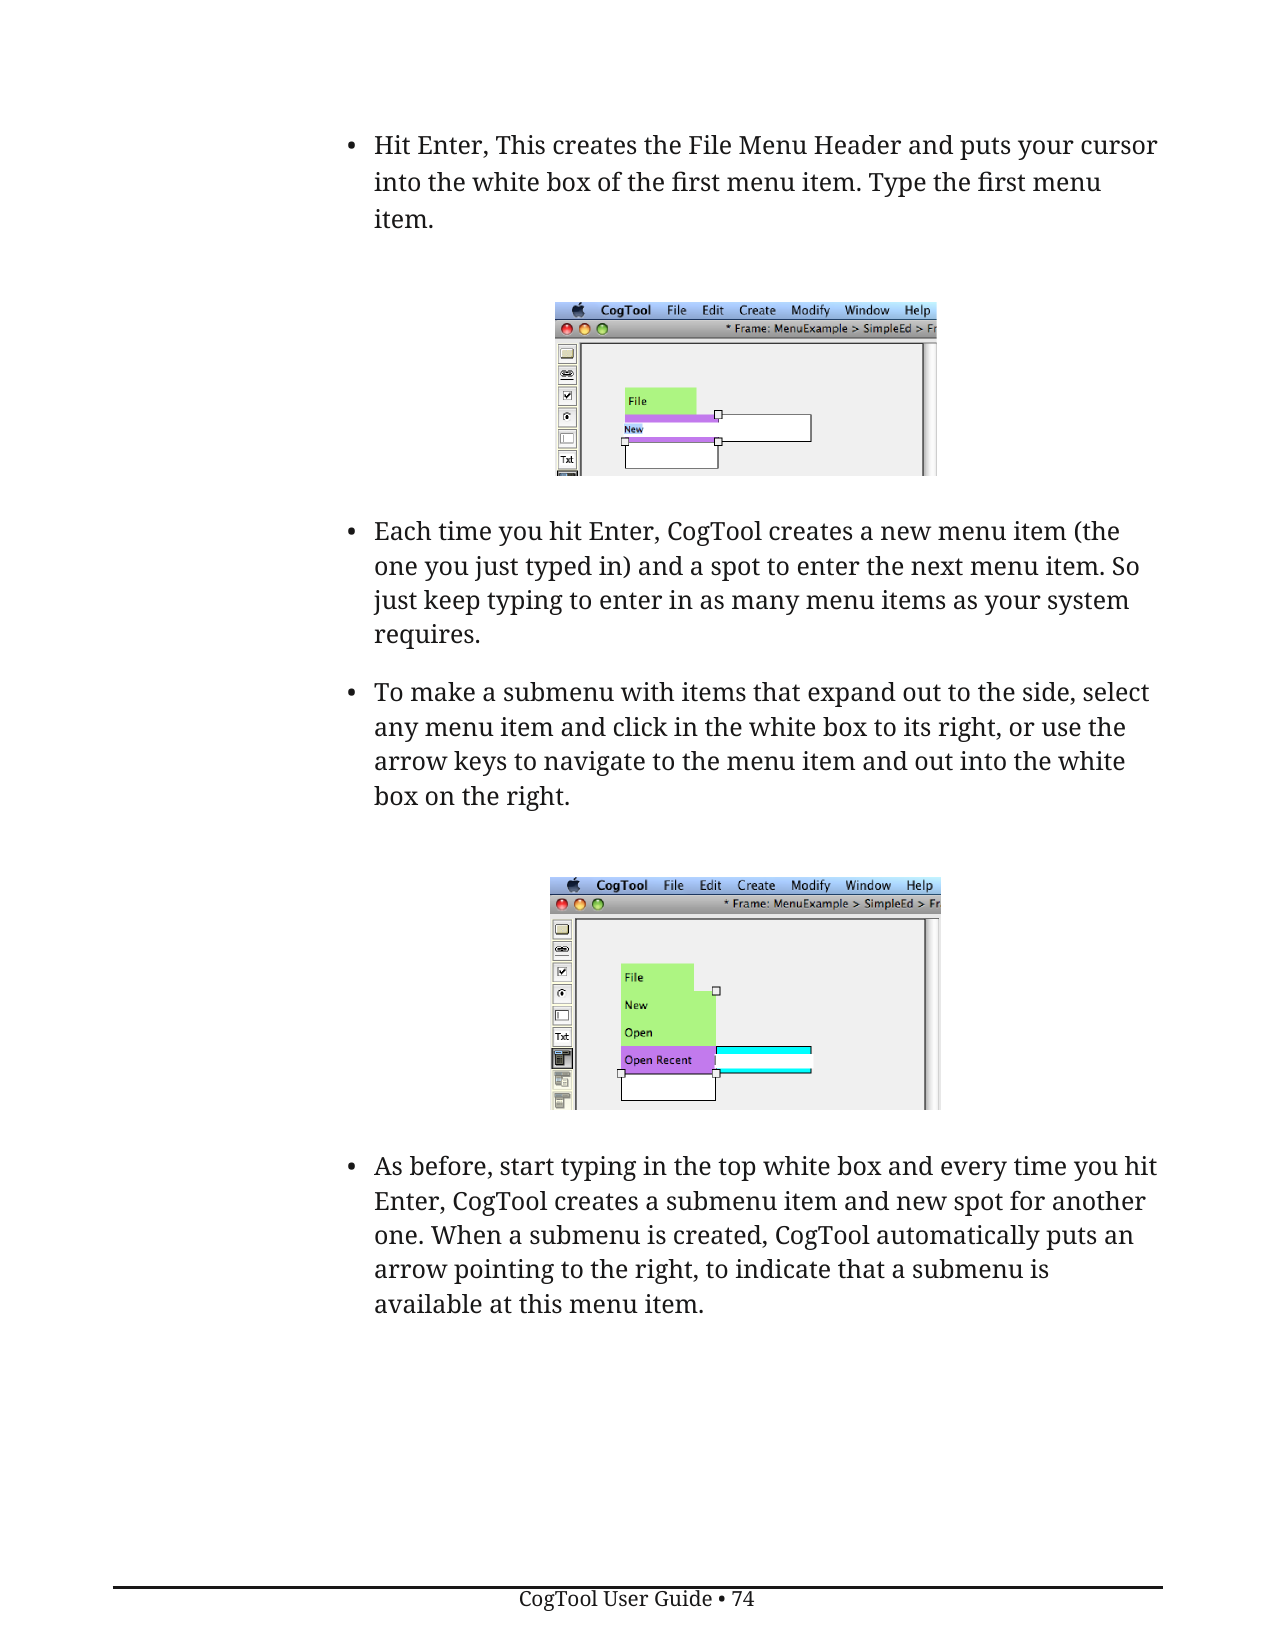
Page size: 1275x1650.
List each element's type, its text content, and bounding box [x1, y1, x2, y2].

list Each time you hit Enter, CogTool creates a new menu item (the one you just typed in) and a spot to enter the next menu item. So just keep typing to enter in as many menu items as your system requires. [347, 514, 1163, 651]
list As before, start typing in the top white box and every time you hit Enter, CogTool creates a submenu item and new spot for another one. When a submenu is created, CogTool automatically puts an arrow pointing to the right, to indicate that a submenu is available at this menu item. [347, 1149, 1163, 1320]
list Hit Enter, This creates the File Menu Header and puts your cursor into the white box of the first menu item. Type the first menu item. [347, 128, 1163, 236]
picture [554, 301, 937, 476]
picture [549, 876, 941, 1110]
list To make a submenu with items that expand out to the side, select any menu item and click in the white box to its right, or use the arrow keys to navigate to the menu item and out into the white box on the right. [347, 675, 1163, 812]
